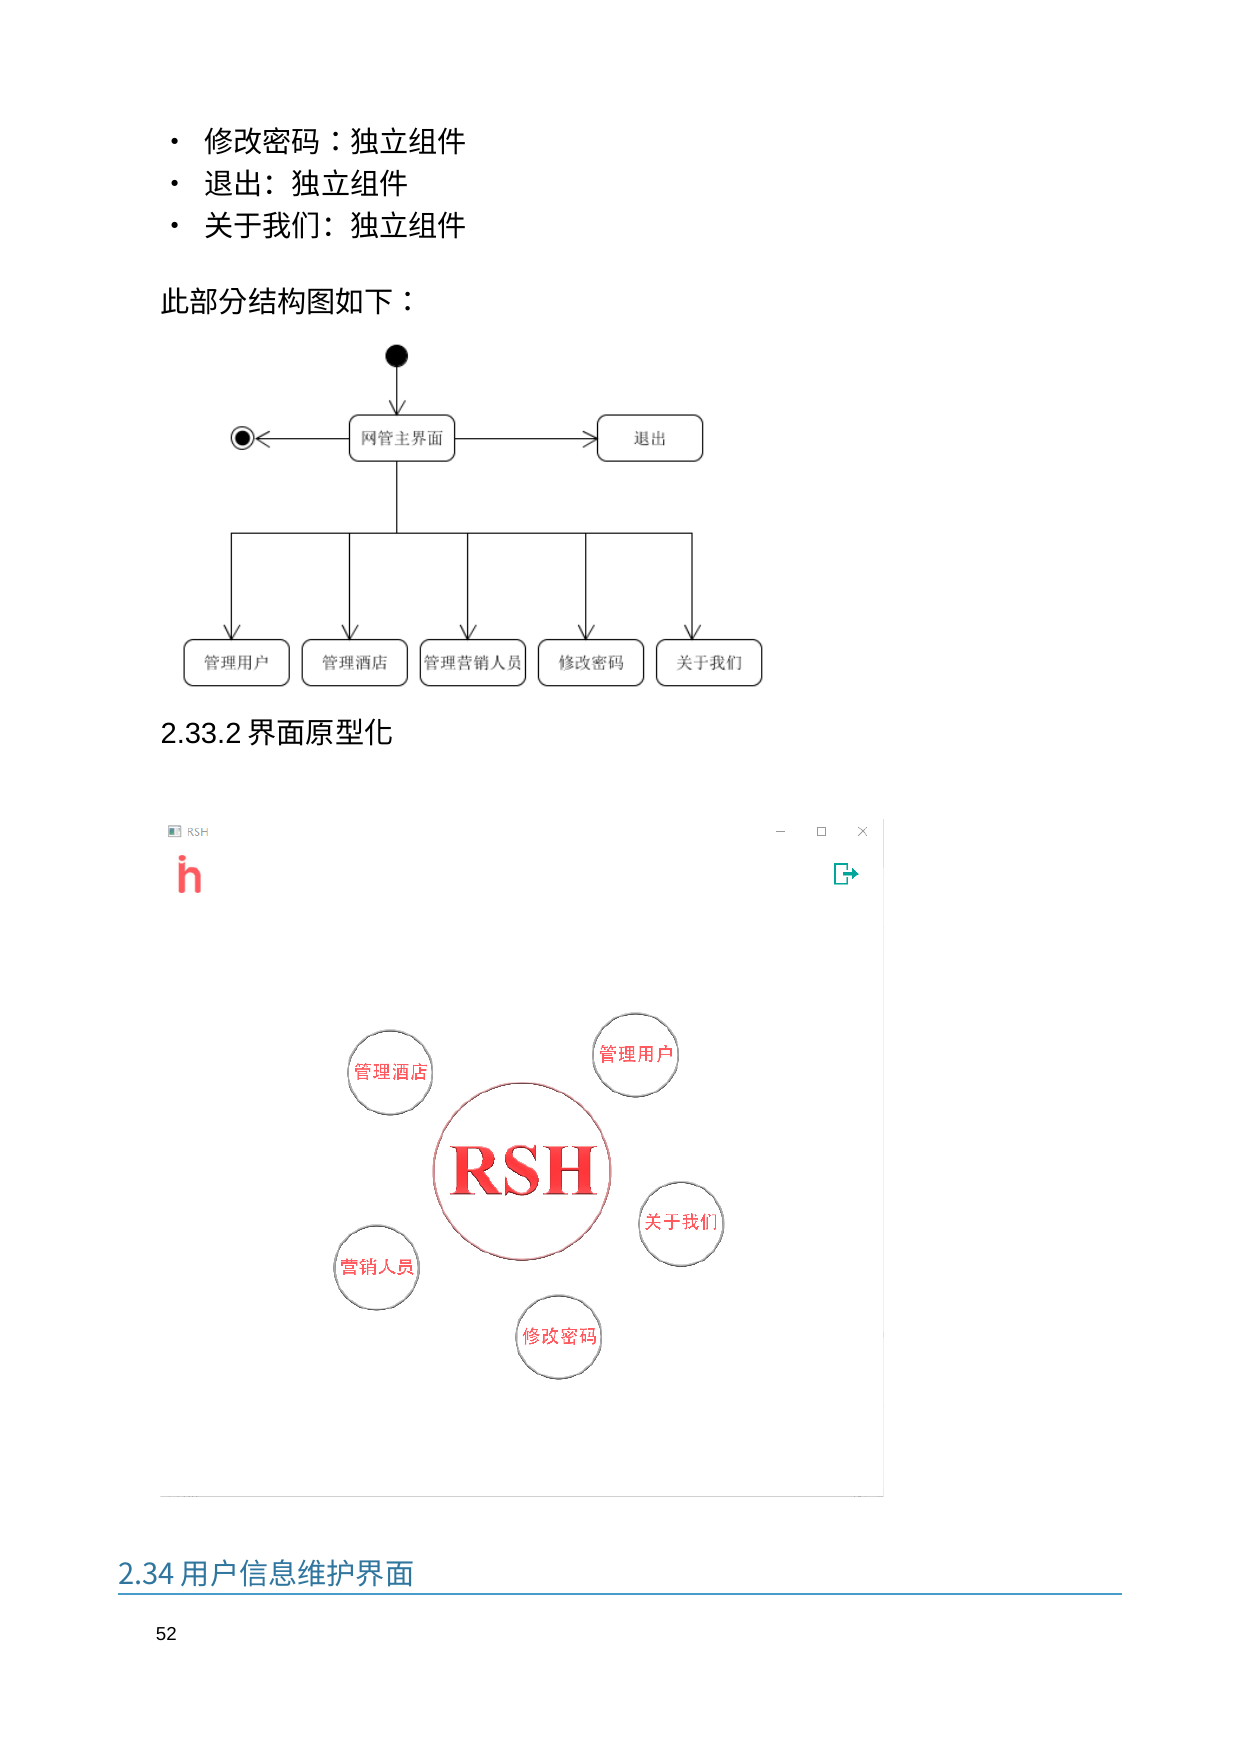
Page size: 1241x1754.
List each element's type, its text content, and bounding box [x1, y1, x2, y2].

list 退出：独立组件 [160, 160, 1122, 203]
text 2.33.2界面原型化 [118, 710, 1122, 752]
subtitle 2.34用户信息维护界面 [118, 1551, 1122, 1593]
list 关于我们：独立组件 [160, 203, 1122, 245]
text 此部分结构图如下： [118, 278, 1122, 321]
picture [160, 320, 786, 710]
list 修改密码：独立组件 [160, 118, 1122, 160]
picture [160, 819, 884, 1497]
